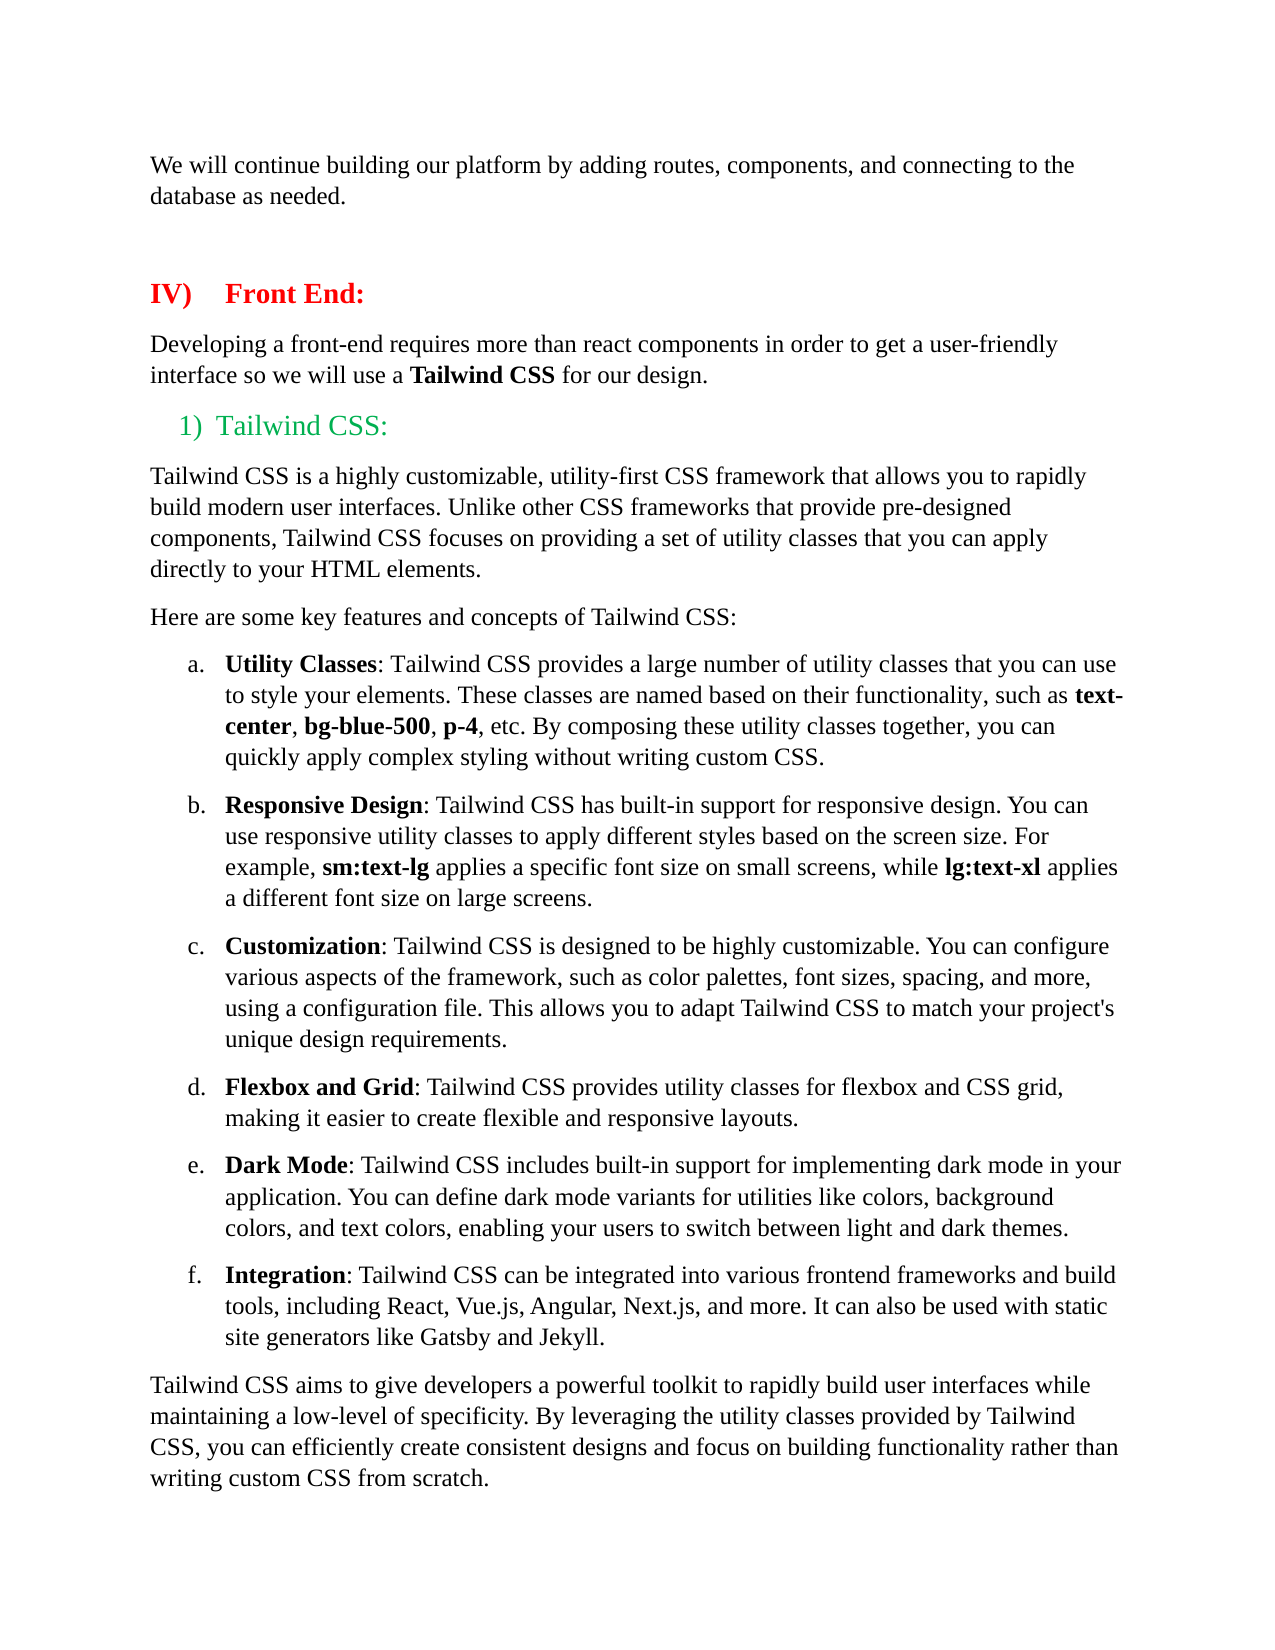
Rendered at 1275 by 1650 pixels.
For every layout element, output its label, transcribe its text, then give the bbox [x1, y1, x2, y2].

text Tailwind CSS is a highly customizable, utility-first CSS framework that allows you to rapidly build modern user interfaces. Unlike other CSS frameworks that provide pre-designed components, Tailwind CSS focuses on providing a set of utility classes that you can apply directly to your HTML elements. [150, 461, 1125, 583]
list Tailwind CSS: [178, 408, 1125, 442]
text Tailwind CSS aims to give developers a powerful toolkit to rapidly build user interfaces while maintaining a low-level of specificity. By leveraging the utility classes provided by Tailwind CSS, you can efficiently create consistent designs and focus on building functionality rather than writing custom CSS from scratch. [150, 1370, 1125, 1492]
list Utility Classes: Tailwind CSS provides a large number of utility classes that you can use to style your elements. These classes are named based on their functionality, such as text-center, bg-blue-500, p-4, etc. By composing these utility classes together, you can quickly apply complex styling without writing custom CSS. [187, 649, 1125, 771]
list Dark Mode: Tailwind CSS includes built-in support for implementing dark mode in your application. You can define dark mode variants for utilities like colors, background colors, and text colors, enabling your users to switch between light and dark themes. [187, 1151, 1125, 1241]
list Integration: Tailwind CSS can be integrated into various frontend frameworks and build tools, including React, Vue.js, Angular, Next.js, and more. It can also be used with static site generators like Gatsby and Jekyll. [187, 1260, 1125, 1351]
list Responsive Design: Tailwind CSS has built-in support for responsive design. You can use responsive utility classes to apply different styles based on the screen size. For example, sm:text-lg applies a specific font size on small screens, while lg:text-xl applies a different font size on large screens. [187, 790, 1125, 912]
text Here are some key features and concepts of Tailwind CSS: [150, 602, 1125, 630]
list Customization: Tailwind CSS is designed to be highly customizable. You can configure various aspects of the framework, such as color palettes, font sizes, spacing, and more, using a configuration file. This allows you to adapt Tailwind CSS to match your project's unique design requirements. [187, 931, 1125, 1053]
list Front End: [150, 276, 1125, 310]
text Developing a front-end requires more than react components in order to get a user-friendly interface so we will use a Tailwind CSS for our design. [150, 329, 1125, 389]
list Flexbox and Grid: Tailwind CSS provides utility classes for flexbox and CSS grid, making it easier to create flexible and responsive layouts. [187, 1072, 1125, 1132]
text We will continue building our platform by adding routes, components, and connecting to the database as needed. [150, 150, 1125, 210]
